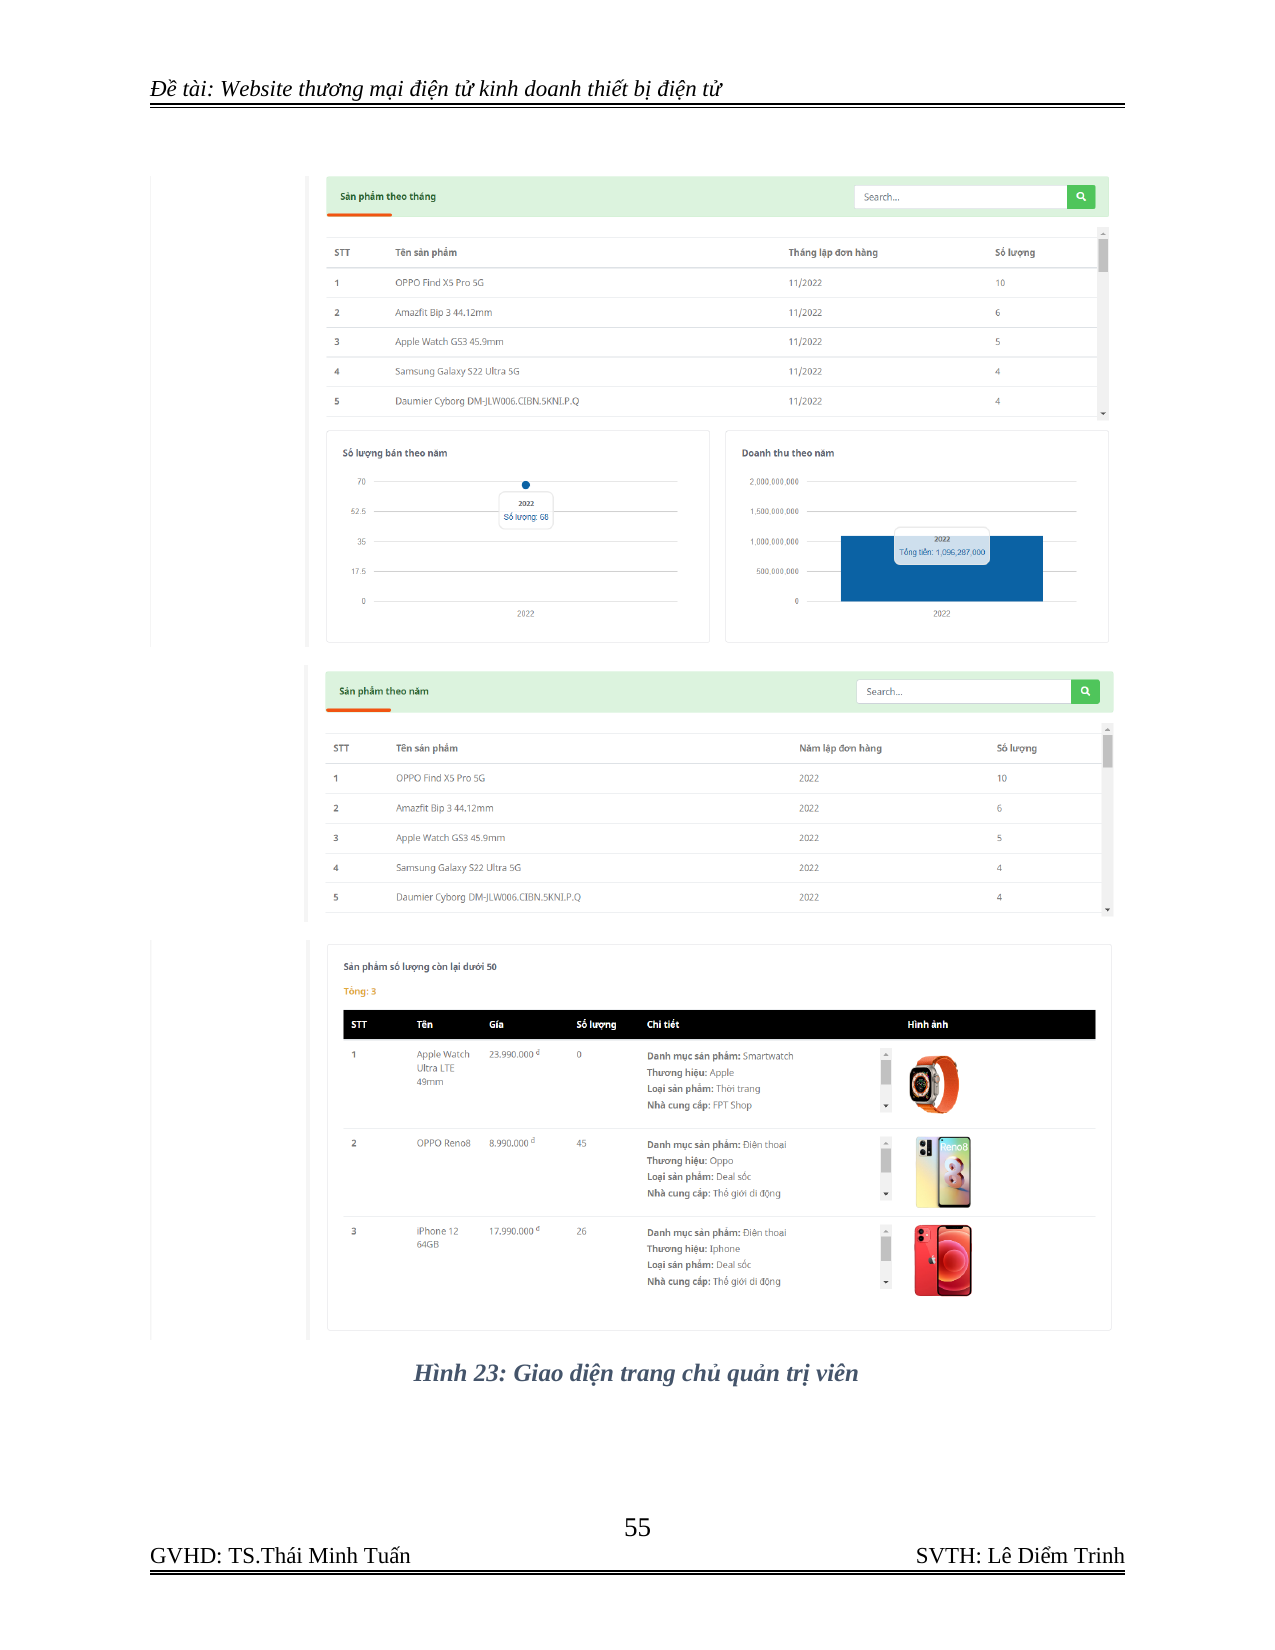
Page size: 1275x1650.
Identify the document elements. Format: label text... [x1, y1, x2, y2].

picture [150, 665, 1125, 922]
picture [150, 176, 1125, 647]
picture [150, 940, 1125, 1340]
text Hình 23: Giao diện trang chủ quản trị viên [150, 1358, 1125, 1387]
